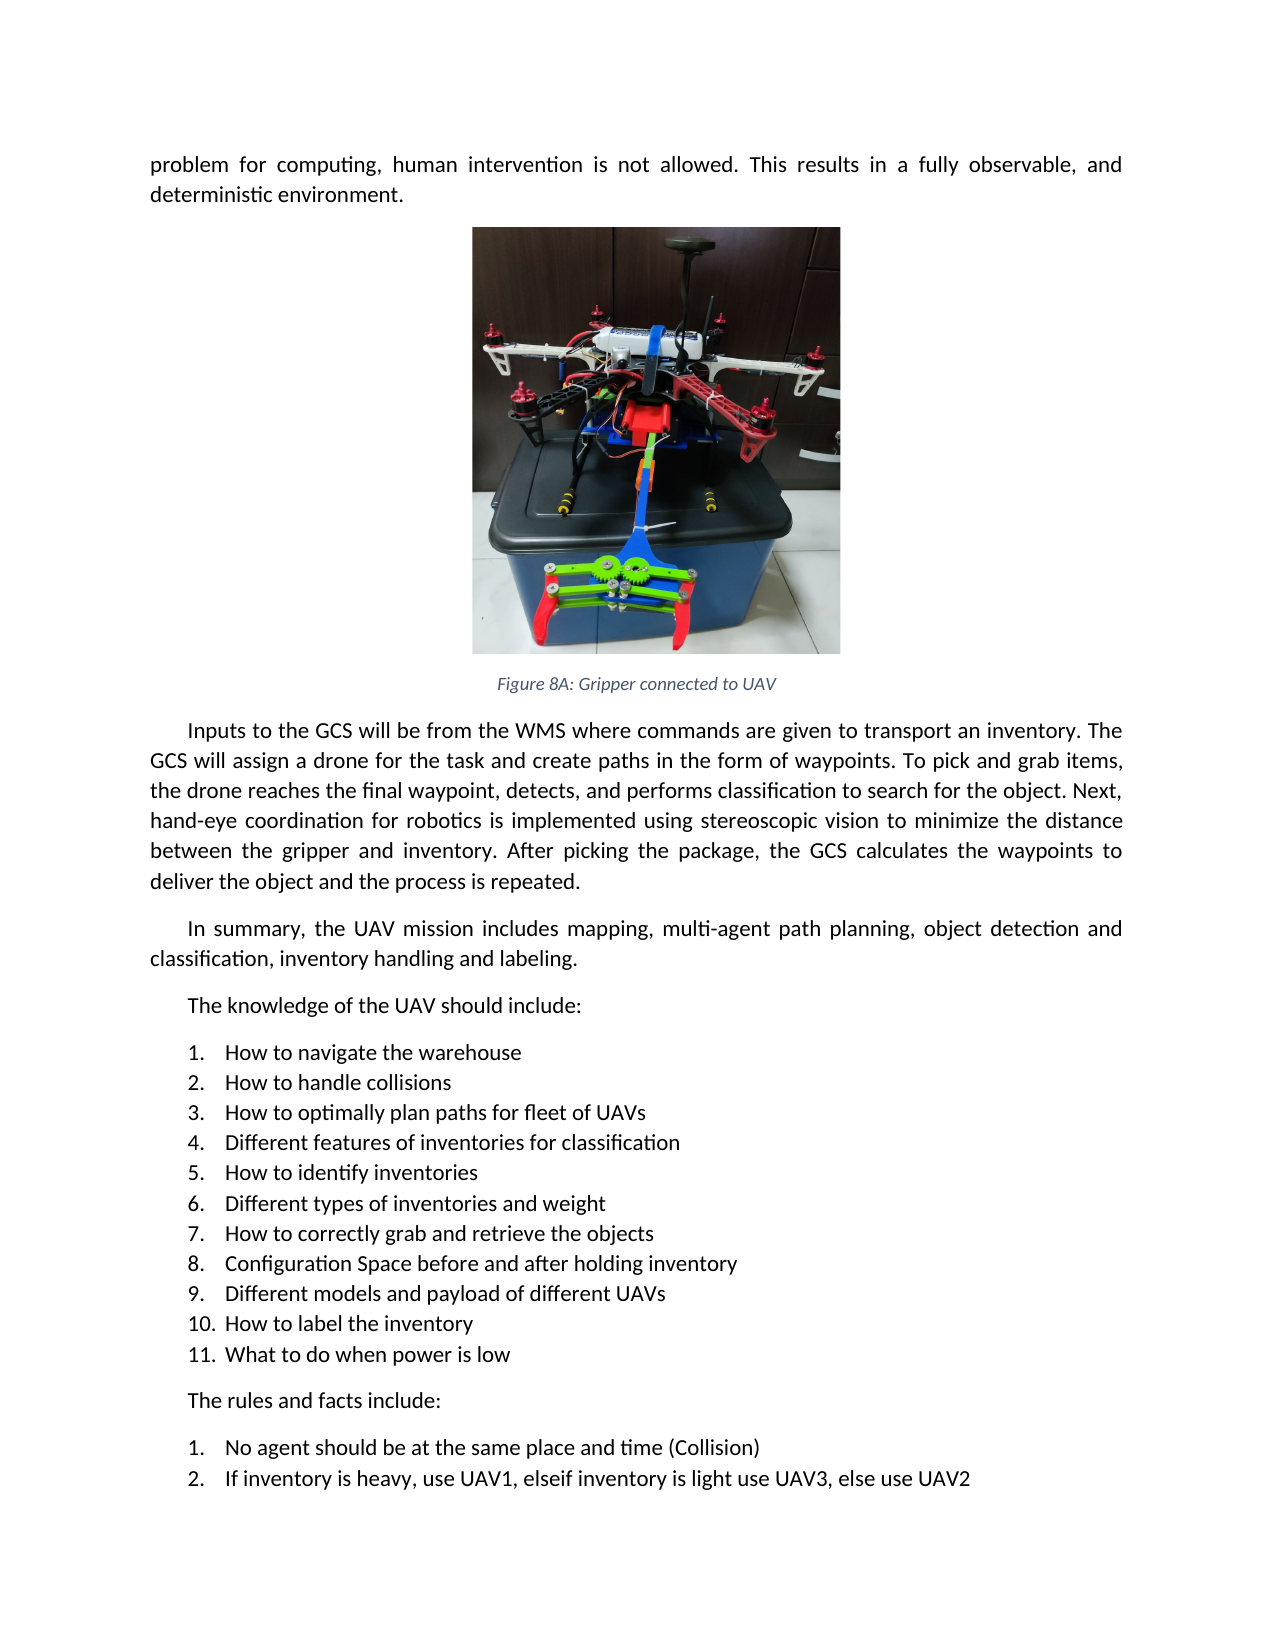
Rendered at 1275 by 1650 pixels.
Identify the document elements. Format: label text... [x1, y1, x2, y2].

text The rules and facts include: [187, 1387, 1125, 1414]
list No agent should be at the same place and time (Collision) [187, 1433, 1125, 1461]
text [150, 150, 1125, 208]
list How to label the inventory [187, 1309, 1125, 1337]
list How to correctly grab and retrieve the objects [187, 1219, 1125, 1247]
text In summary, the UAV mission includes mapping, multi-agent path planning, object detection and classification, inventory handling and labeling. [150, 914, 1125, 972]
list How to navigate the warehouse [187, 1038, 1125, 1066]
text The knowledge of the UAV should include: [150, 991, 1125, 1019]
list If inventory is heavy, use UAV1, elseif inventory is light use UAV3, else use UAV2 [187, 1464, 1125, 1492]
list Different models and payload of different UAVs [187, 1279, 1125, 1307]
list What to do when power is low [187, 1340, 1125, 1368]
picture [472, 227, 841, 654]
list How to handle collisions [187, 1068, 1125, 1096]
list Different features of inventories for classification [187, 1128, 1125, 1156]
list How to optimally plan paths for fleet of UAVs [187, 1098, 1125, 1126]
list Different types of inventories and weight [187, 1189, 1125, 1217]
text Figure 8A: Gripper connected to UAV [150, 672, 1125, 695]
list How to identify inventories [187, 1158, 1125, 1186]
text Inputs to the GCS will be from the WMS where commands are given to transport an inventory. The GCS will assign a drone for the task and create paths in the form of waypoints. To pick and grab items, the drone reaches the final waypoint, detects, and performs classification to search for the object. Next, hand-eye coordination for robotics is implemented using stereoscopic vision to minimize the distance between the gripper and inventory. After picking the package, the GCS calculates the waypoints to deliver the object and the process is repeated. [150, 716, 1125, 895]
list Configuration Space before and after holding inventory [187, 1249, 1125, 1277]
